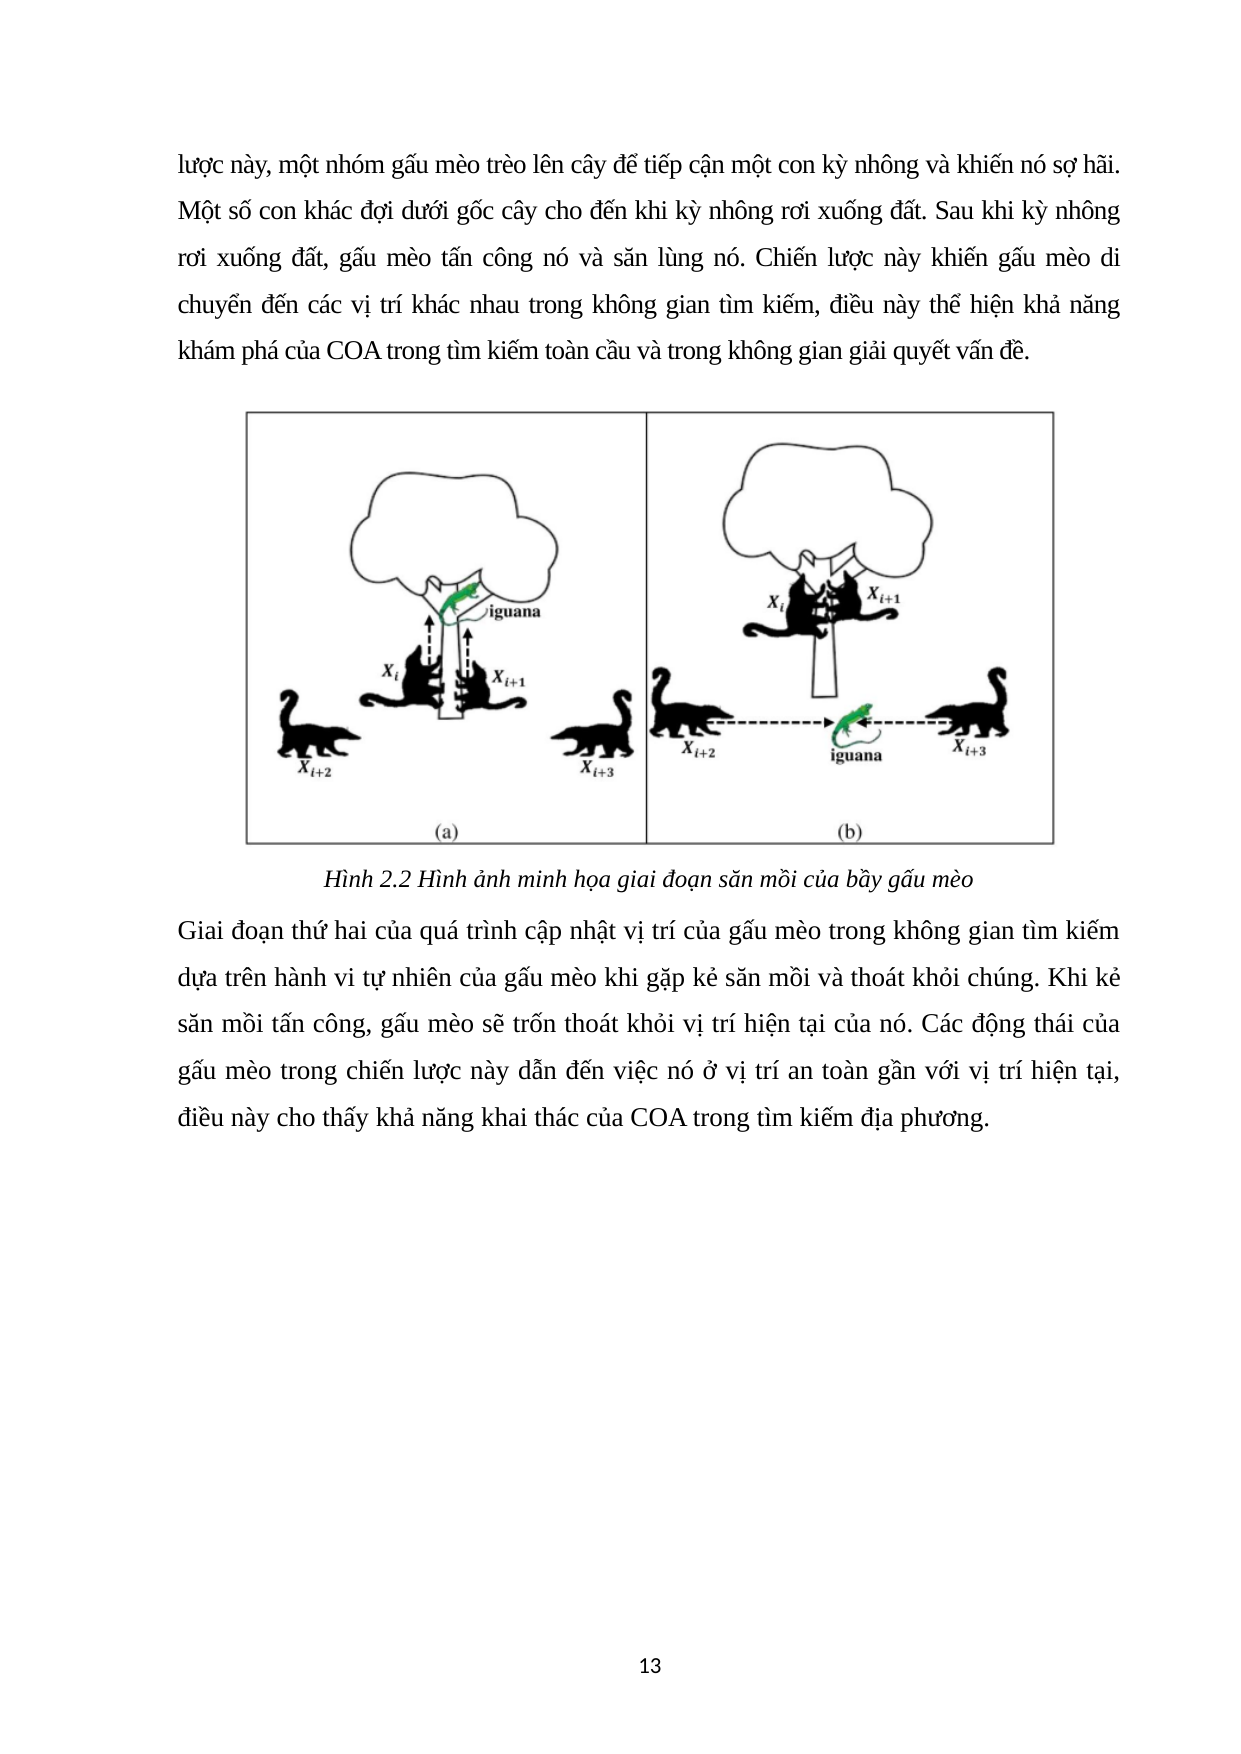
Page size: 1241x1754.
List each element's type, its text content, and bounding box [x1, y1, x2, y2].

text Giai đoạn thứ hai của quá trình cập nhật vị trí của gấu mèo trong không gian tìm kiếm dựa trên hành vi tự nhiên của gấu mèo khi gặp kẻ săn mồi và thoát khỏi chúng. Khi kẻ săn mồi tấn công, gấu mèo sẽ trốn thoát khỏi vị trí hiện tại của nó. Các động thái của gấu mèo trong chiến lược này dẫn đến việc nó ở vị trí an toàn gần với vị trí hiện tại, điều này cho thấy khả năng khai thác của COA trong tìm kiếm địa phương. [177, 914, 1122, 1132]
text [177, 148, 1122, 366]
picture [237, 401, 1062, 852]
